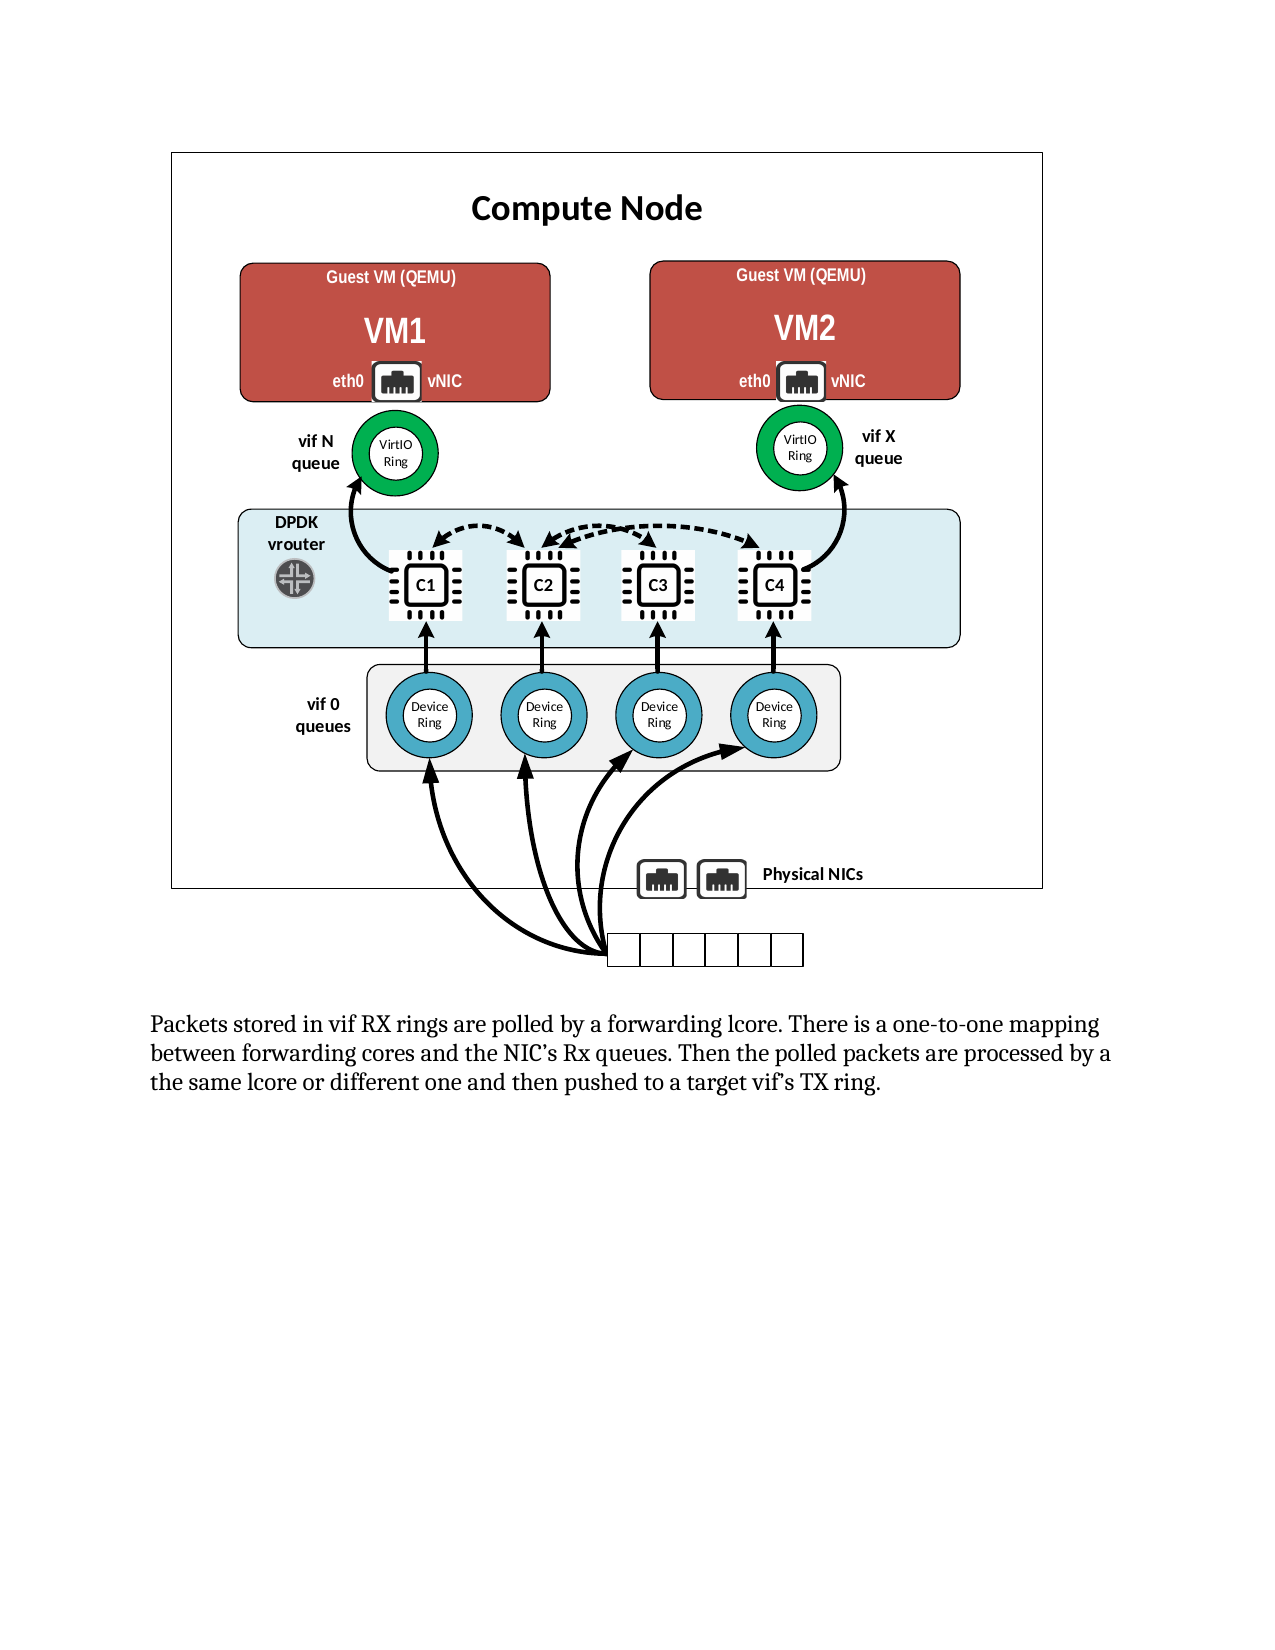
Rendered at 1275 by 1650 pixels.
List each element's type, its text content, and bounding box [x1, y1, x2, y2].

text Packets stored in vif RX rings are polled by a forwarding lcore. There is a one-to-one mapping between forwarding cores and the NIC’s Rx queues. Then the polled packets are processed by a the same lcore or different one and then pushed to a target vif’s TX ring. [150, 1010, 1125, 1096]
